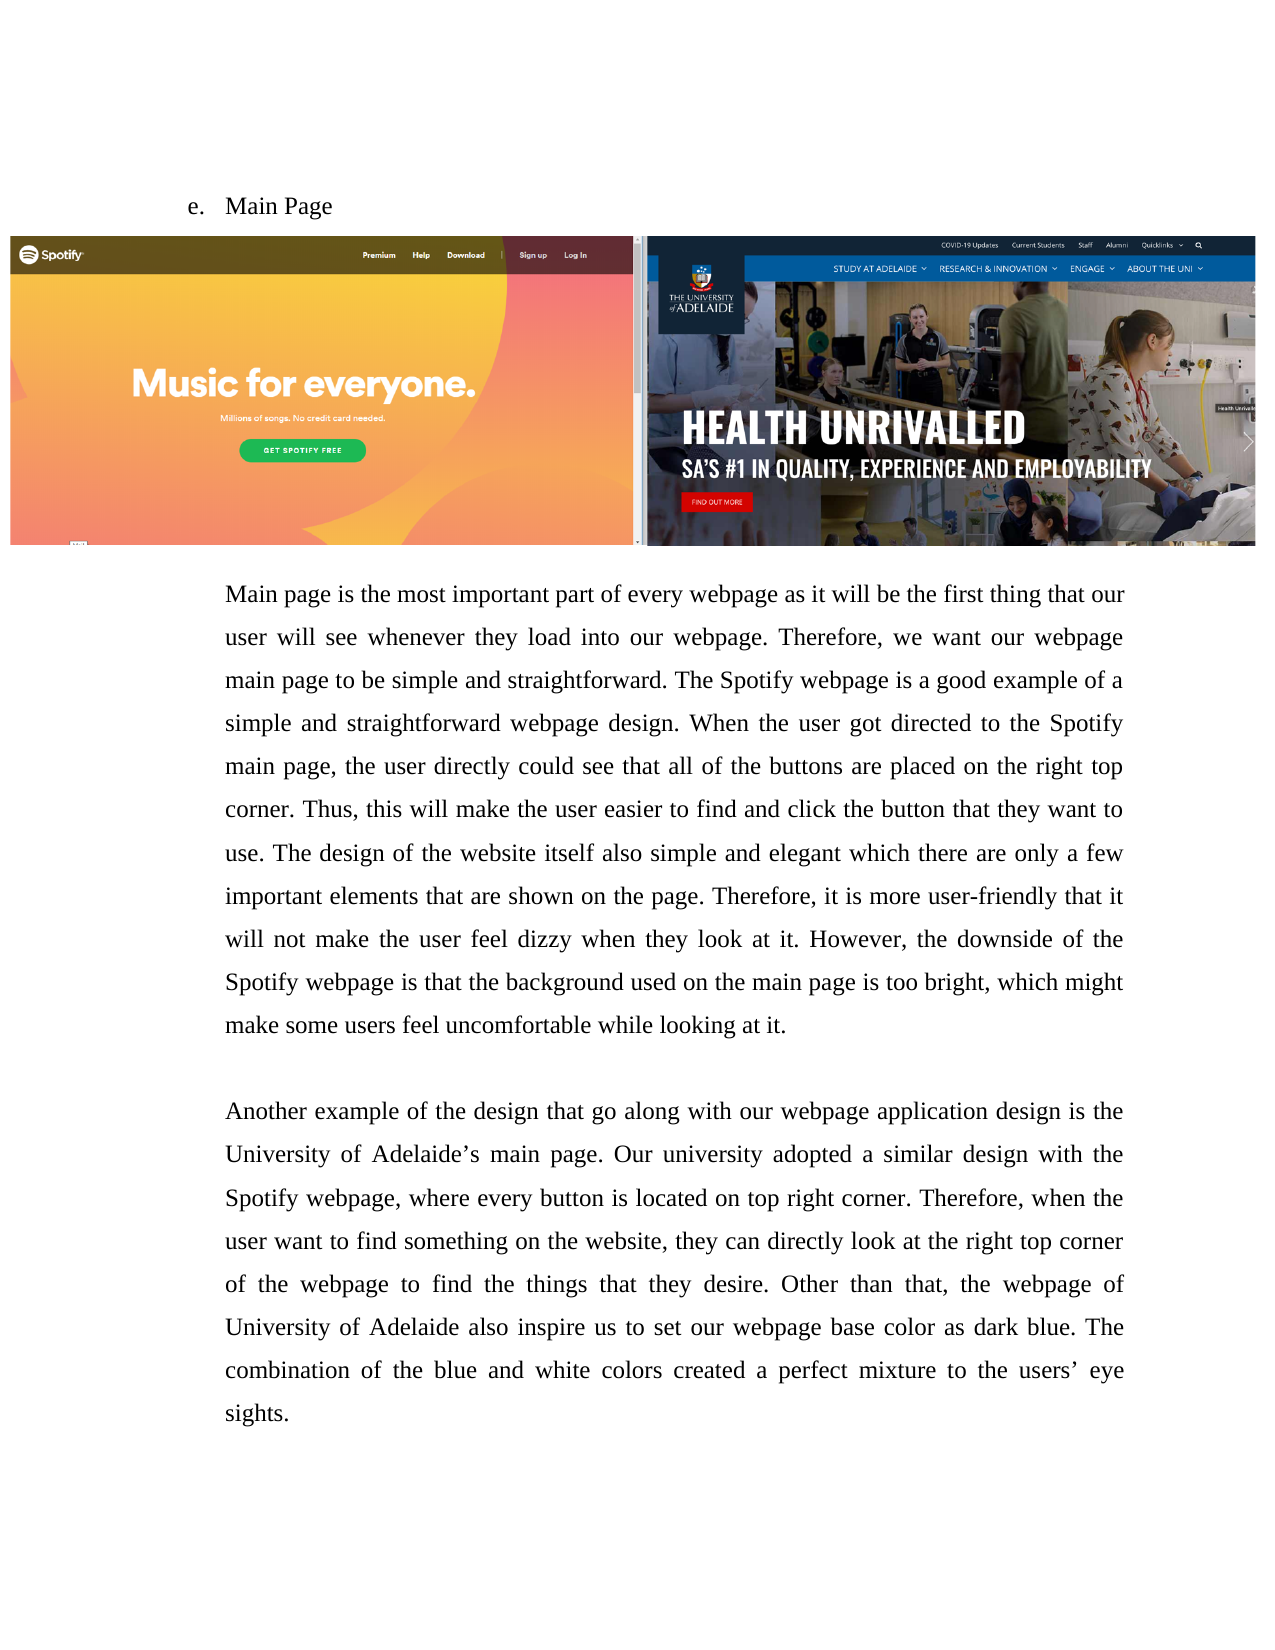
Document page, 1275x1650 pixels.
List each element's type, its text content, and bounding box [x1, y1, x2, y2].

list Main Page [187, 191, 1125, 219]
picture [10, 236, 1256, 546]
list Main page is the most important part of every webpage as it will be the first thing that our user will see whenever they load into our webpage. Therefore, we want our webpage main page to be simple and straightforward. The Spotify webpage is a good example of a simple and straightforward webpage design. When the user got directed to the Spotify main page, the user directly could see that all of the buttons are placed on the right top corner. Thus, this will make the user easier to find and click the button that they want to use. The design of the website itself also simple and elegant which there are only a few important elements that are shown on the page. Therefore, it is more user-friendly that it will not make the user feel dizzy when they look at it. However, the downside of the Spotify webpage is that the background used on the main page is too bright, which might make some users feel uncomfortable while looking at it. [225, 579, 1125, 1039]
list Another example of the design that go along with our webpage application design is the University of Adelaide’s main page. Our university adopted a similar design with the Spotify webpage, where every button is located on top right corner. Therefore, when the user want to find something on the website, they can directly look at the right top corner of the webpage to find the things that they desire. Other than that, the webpage of University of Adelaide also inspire us to set our webpage base color as dark blue. The combination of the blue and white colors created a perfect mixture to the users’ eye sights. [225, 1096, 1125, 1427]
